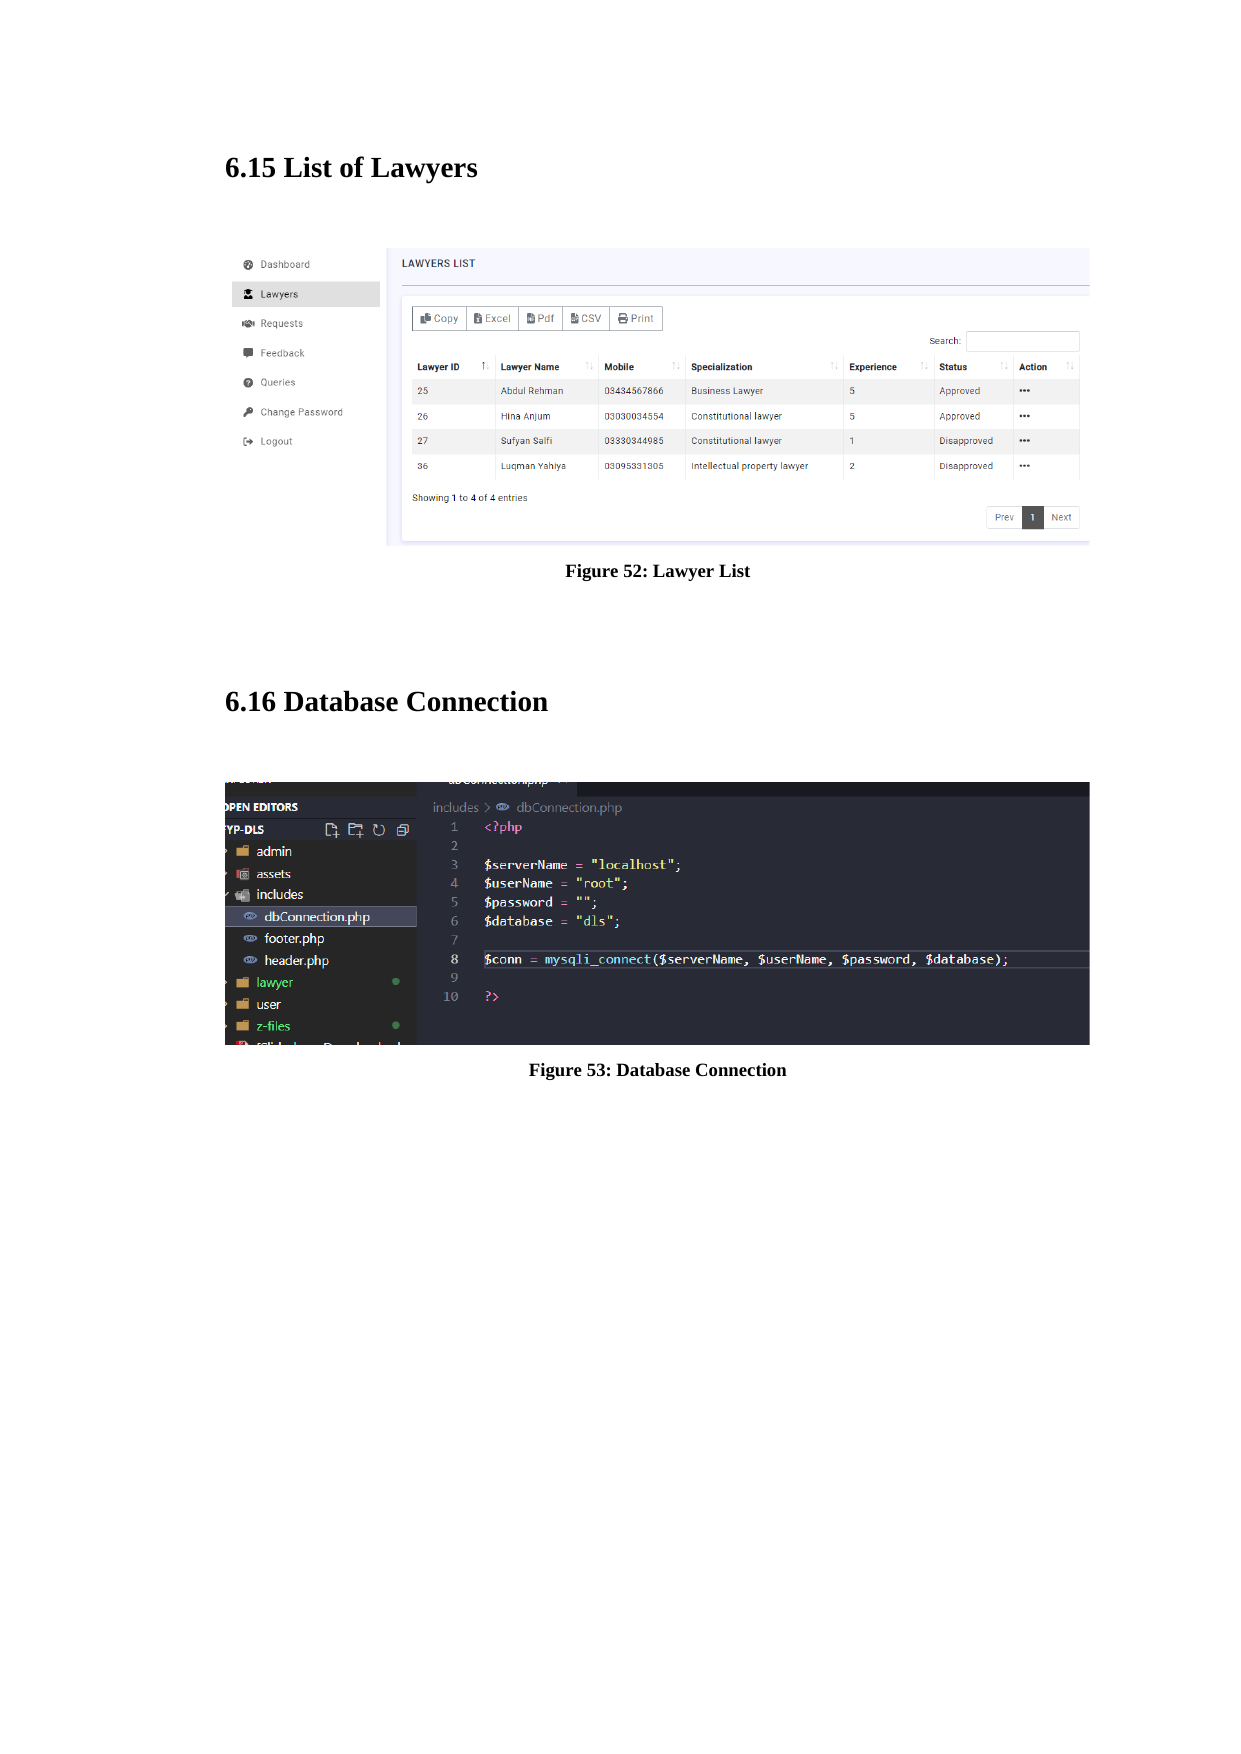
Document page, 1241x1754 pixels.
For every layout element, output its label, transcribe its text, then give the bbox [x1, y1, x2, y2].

subtitle 6.15 List of Lawyers [225, 150, 1090, 183]
picture [225, 782, 1090, 1045]
picture [225, 248, 1090, 546]
text Figure 53: Database Connection [225, 1059, 1090, 1080]
subtitle 6.16 Database Connection [225, 684, 1090, 717]
text Figure 52: Lawyer List [225, 559, 1090, 581]
